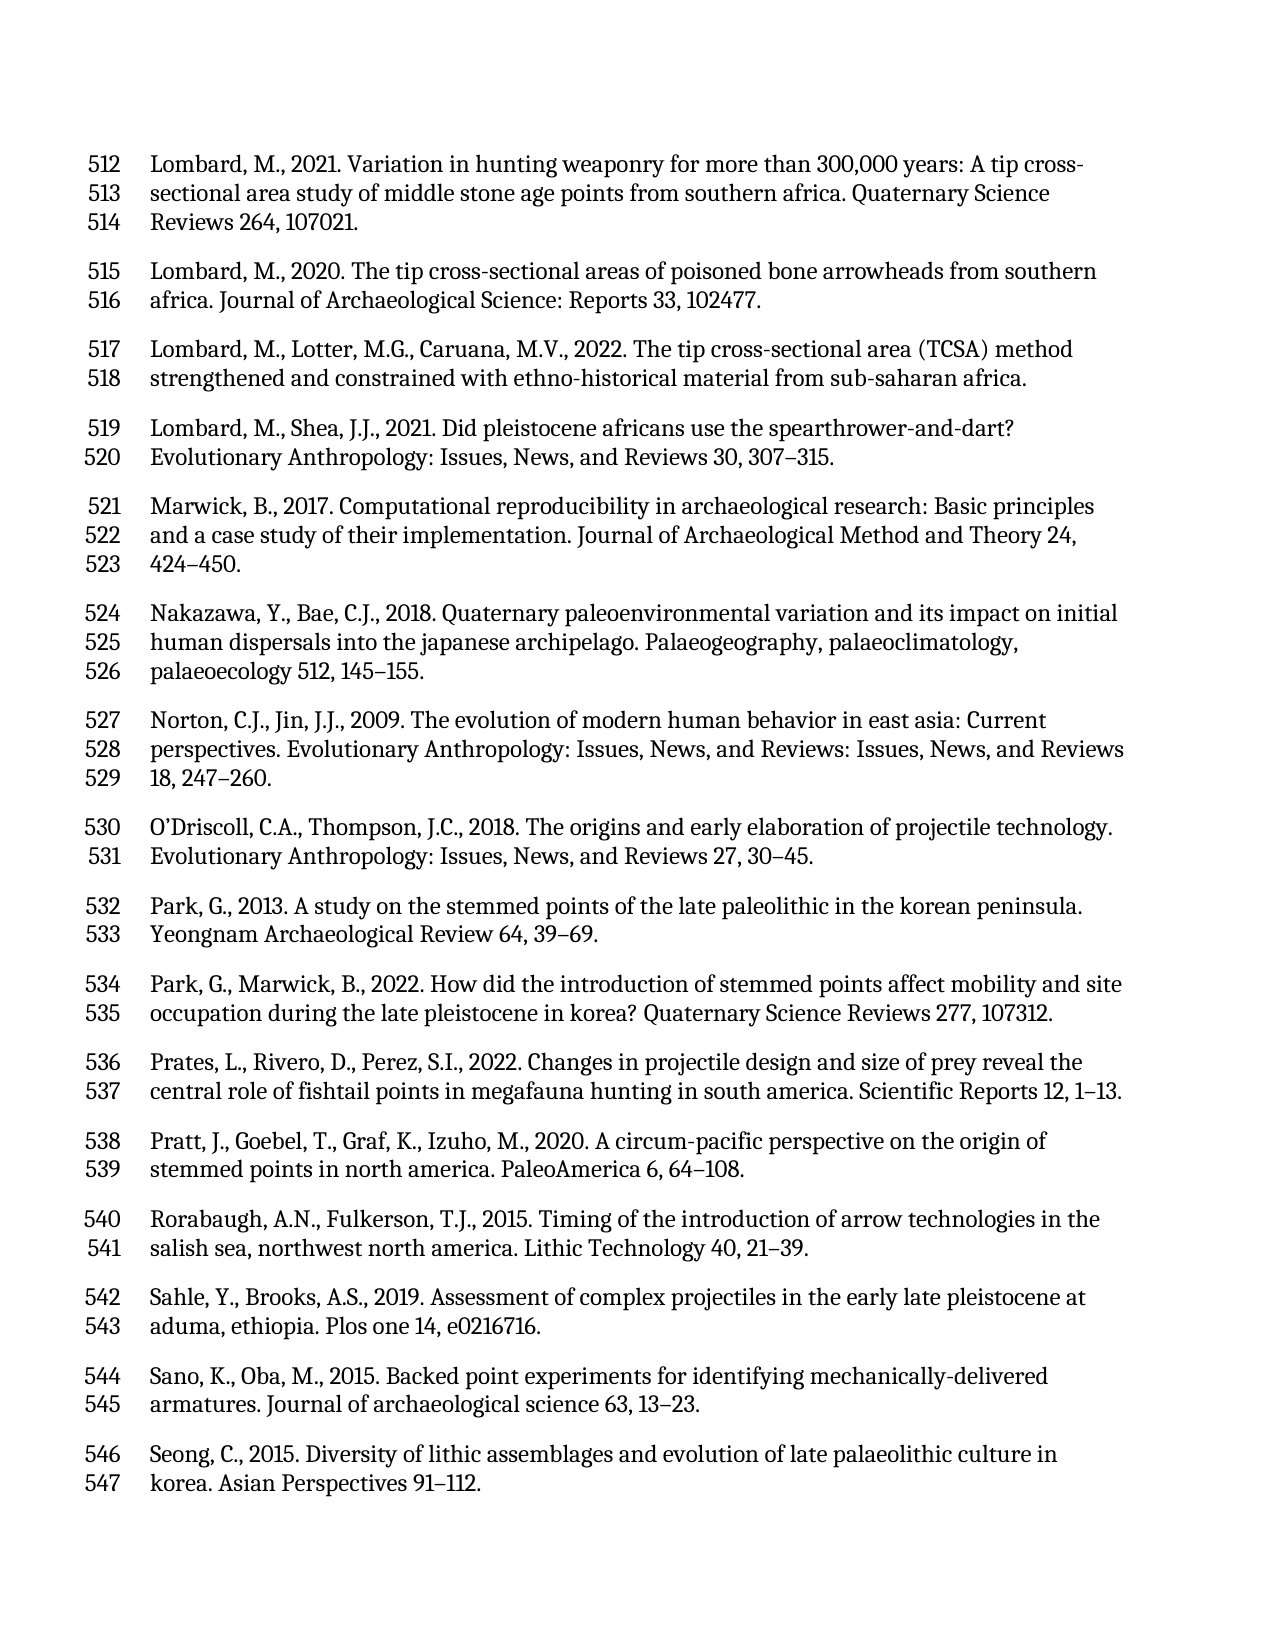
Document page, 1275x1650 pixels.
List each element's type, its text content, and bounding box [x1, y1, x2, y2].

text Seong, C., 2015. Diversity of lithic assemblages and evolution of late palaeolithic culture in korea. Asian Perspectives 91–112. [150, 1440, 1125, 1497]
text Nakazawa, Y., Bae, C.J., 2018. Quaternary paleoenvironmental variation and its impact on initial human dispersals into the japanese archipelago. Palaeogeography, palaeoclimatology, palaeoecology 512, 145–155. [150, 599, 1125, 685]
text Park, G., 2013. A study on the stemmed points of the late paleolithic in the korean peninsula. Yeongnam Archaeological Review 64, 39–69. [150, 892, 1125, 949]
text Pratt, J., Goebel, T., Graf, K., Izuho, M., 2020. A circum-pacific perspective on the origin of stemmed points in north america. PaleoAmerica 6, 64–108. [150, 1127, 1125, 1184]
text Sano, K., Oba, M., 2015. Backed point experiments for identifying mechanically-delivered armatures. Journal of archaeological science 63, 13–23. [150, 1362, 1125, 1419]
text Lombard, M., Shea, J.J., 2021. Did pleistocene africans use the spearthrower-and-dart? Evolutionary Anthropology: Issues, News, and Reviews 30, 307–315. [150, 414, 1125, 471]
text Lombard, M., 2020. The tip cross-sectional areas of poisoned bone arrowheads from southern africa. Journal of Archaeological Science: Reports 33, 102477. [150, 257, 1125, 314]
text Lombard, M., 2021. Variation in hunting weaponry for more than 300,000 years: A tip cross-sectional area study of middle stone age points from southern africa. Quaternary Science Reviews 264, 107021. [150, 150, 1125, 236]
text Prates, L., Rivero, D., Perez, S.I., 2022. Changes in projectile design and size of prey reveal the central role of fishtail points in megafauna hunting in south america. Scientific Reports 12, 1–13. [150, 1048, 1125, 1106]
text O’Driscoll, C.A., Thompson, J.C., 2018. The origins and early elaboration of projectile technology. Evolutionary Anthropology: Issues, News, and Reviews 27, 30–45. [150, 813, 1125, 871]
text Marwick, B., 2017. Computational reproducibility in archaeological research: Basic principles and a case study of their implementation. Journal of Archaeological Method and Theory 24, 424–450. [150, 492, 1125, 578]
text Park, G., Marwick, B., 2022. How did the introduction of stemmed points affect mobility and site occupation during the late pleistocene in korea? Quaternary Science Reviews 277, 107312. [150, 970, 1125, 1027]
text Sahle, Y., Brooks, A.S., 2019. Assessment of complex projectiles in the early late pleistocene at aduma, ethiopia. Plos one 14, e0216716. [150, 1283, 1125, 1341]
text Lombard, M., Lotter, M.G., Caruana, M.V., 2022. The tip cross-sectional area (TCSA) method strengthened and constrained with ethno-historical material from sub-saharan africa. [150, 335, 1125, 393]
text Norton, C.J., Jin, J.J., 2009. The evolution of modern human behavior in east asia: Current perspectives. Evolutionary Anthropology: Issues, News, and Reviews: Issues, News, and Reviews 18, 247–260. [150, 706, 1125, 792]
text Rorabaugh, A.N., Fulkerson, T.J., 2015. Timing of the introduction of arrow technologies in the salish sea, northwest north america. Lithic Technology 40, 21–39. [150, 1205, 1125, 1262]
